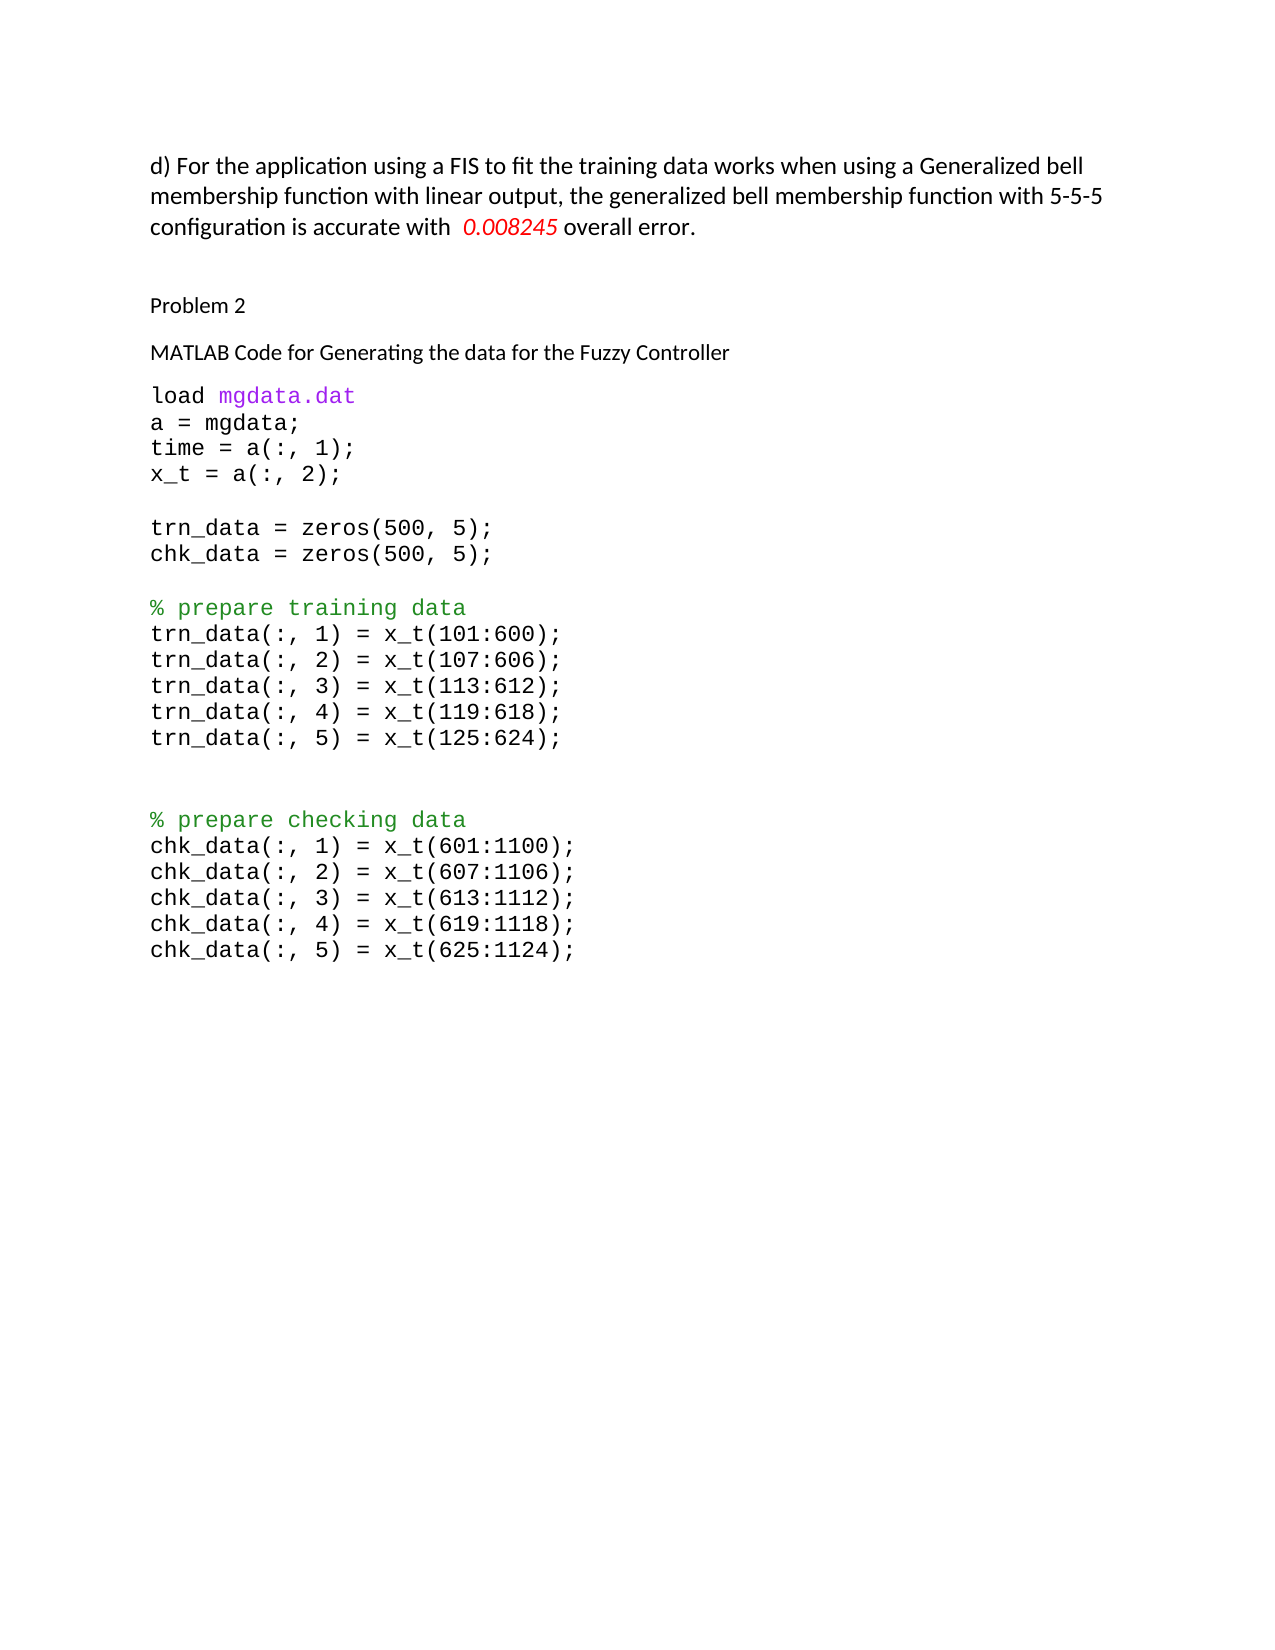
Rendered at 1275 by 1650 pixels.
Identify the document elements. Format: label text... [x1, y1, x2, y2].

text trn_data = zeros(500, 5); [150, 517, 1125, 543]
text chk_data = zeros(500, 5); [150, 543, 1125, 568]
text chk_data(:, 3) = x_t(613:1112); [150, 886, 1125, 912]
text trn_data(:, 1) = x_t(101:600); [150, 622, 1125, 648]
text MATLAB Code for Generating the data for the Fuzzy Controller [150, 338, 1125, 366]
text Problem 2 [150, 291, 1125, 319]
text % prepare training data [150, 597, 1125, 622]
text chk_data(:, 4) = x_t(619:1118); [150, 912, 1125, 938]
text trn_data(:, 3) = x_t(113:612); [150, 674, 1125, 700]
text trn_data(:, 4) = x_t(119:618); [150, 700, 1125, 726]
text x_t = a(:, 2); [150, 463, 1125, 489]
text chk_data(:, 2) = x_t(607:1106); [150, 860, 1125, 886]
text time = a(:, 1); [150, 437, 1125, 463]
text % prepare checking data [150, 808, 1125, 834]
text a = mgdata; [150, 411, 1125, 437]
text trn_data(:, 2) = x_t(107:606); [150, 648, 1125, 674]
text chk_data(:, 5) = x_t(625:1124); [150, 938, 1125, 964]
text d) For the application using a FIS to fit the training data works when using a Generalized bell membership function with linear output, the generalized bell membership function with 5-5-5 configuration is accurate with 0.008245 overall error. [150, 150, 1125, 242]
text load mgdata.dat [150, 385, 1125, 411]
text trn_data(:, 5) = x_t(125:624); [150, 726, 1125, 752]
text chk_data(:, 1) = x_t(601:1100); [150, 834, 1125, 860]
